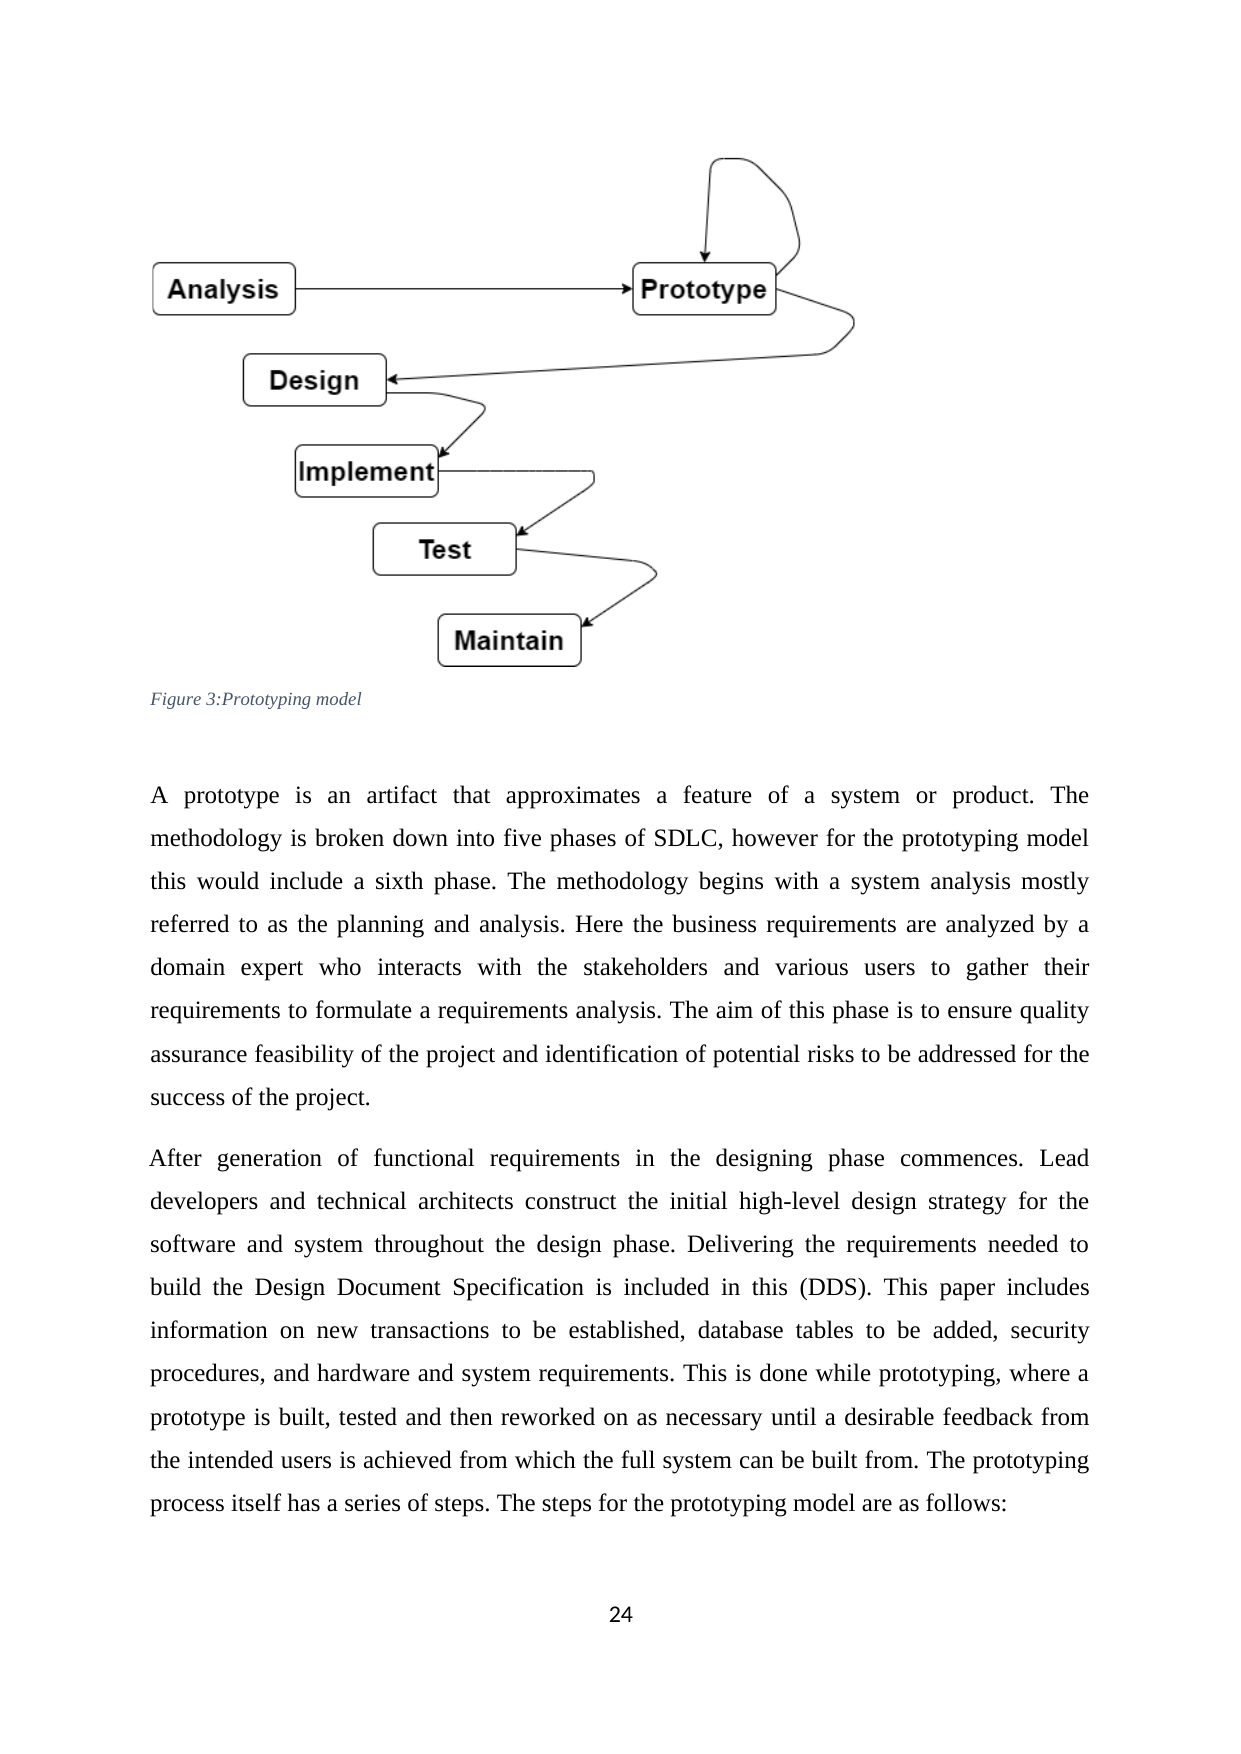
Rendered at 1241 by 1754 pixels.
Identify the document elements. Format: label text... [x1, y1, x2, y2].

text A prototype is an artifact that approximates a feature of a system or product. The methodology is broken down into five phases of SDLC, however for the prototyping model this would include a sixth phase. The methodology begins with a system analysis mostly referred to as the planning and analysis. Here the business requirements are analyzed by a domain expert who interacts with the stakeholders and various users to gather their requirements to formulate a requirements analysis. The aim of this phase is to ensure quality assurance feasibility of the project and identification of potential risks to be addressed for the success of the project. [150, 780, 1090, 1111]
picture [152, 150, 865, 667]
text After generation of functional requirements in the designing phase commences. Lead developers and technical architects construct the initial high-level design strategy for the software and system throughout the design phase. Delivering the requirements needed to build the Design Document Specification is included in this (DDS). This paper includes information on new transactions to be established, database tables to be added, security procedures, and hardware and system requirements. This is done while prototyping, where a prototype is built, tested and then reworked on as necessary until a desirable feedback from the intended users is achieved from which the full system can be built from. The prototyping process itself has a series of steps. The steps for the prototyping model are as follows: [149, 1143, 1090, 1517]
